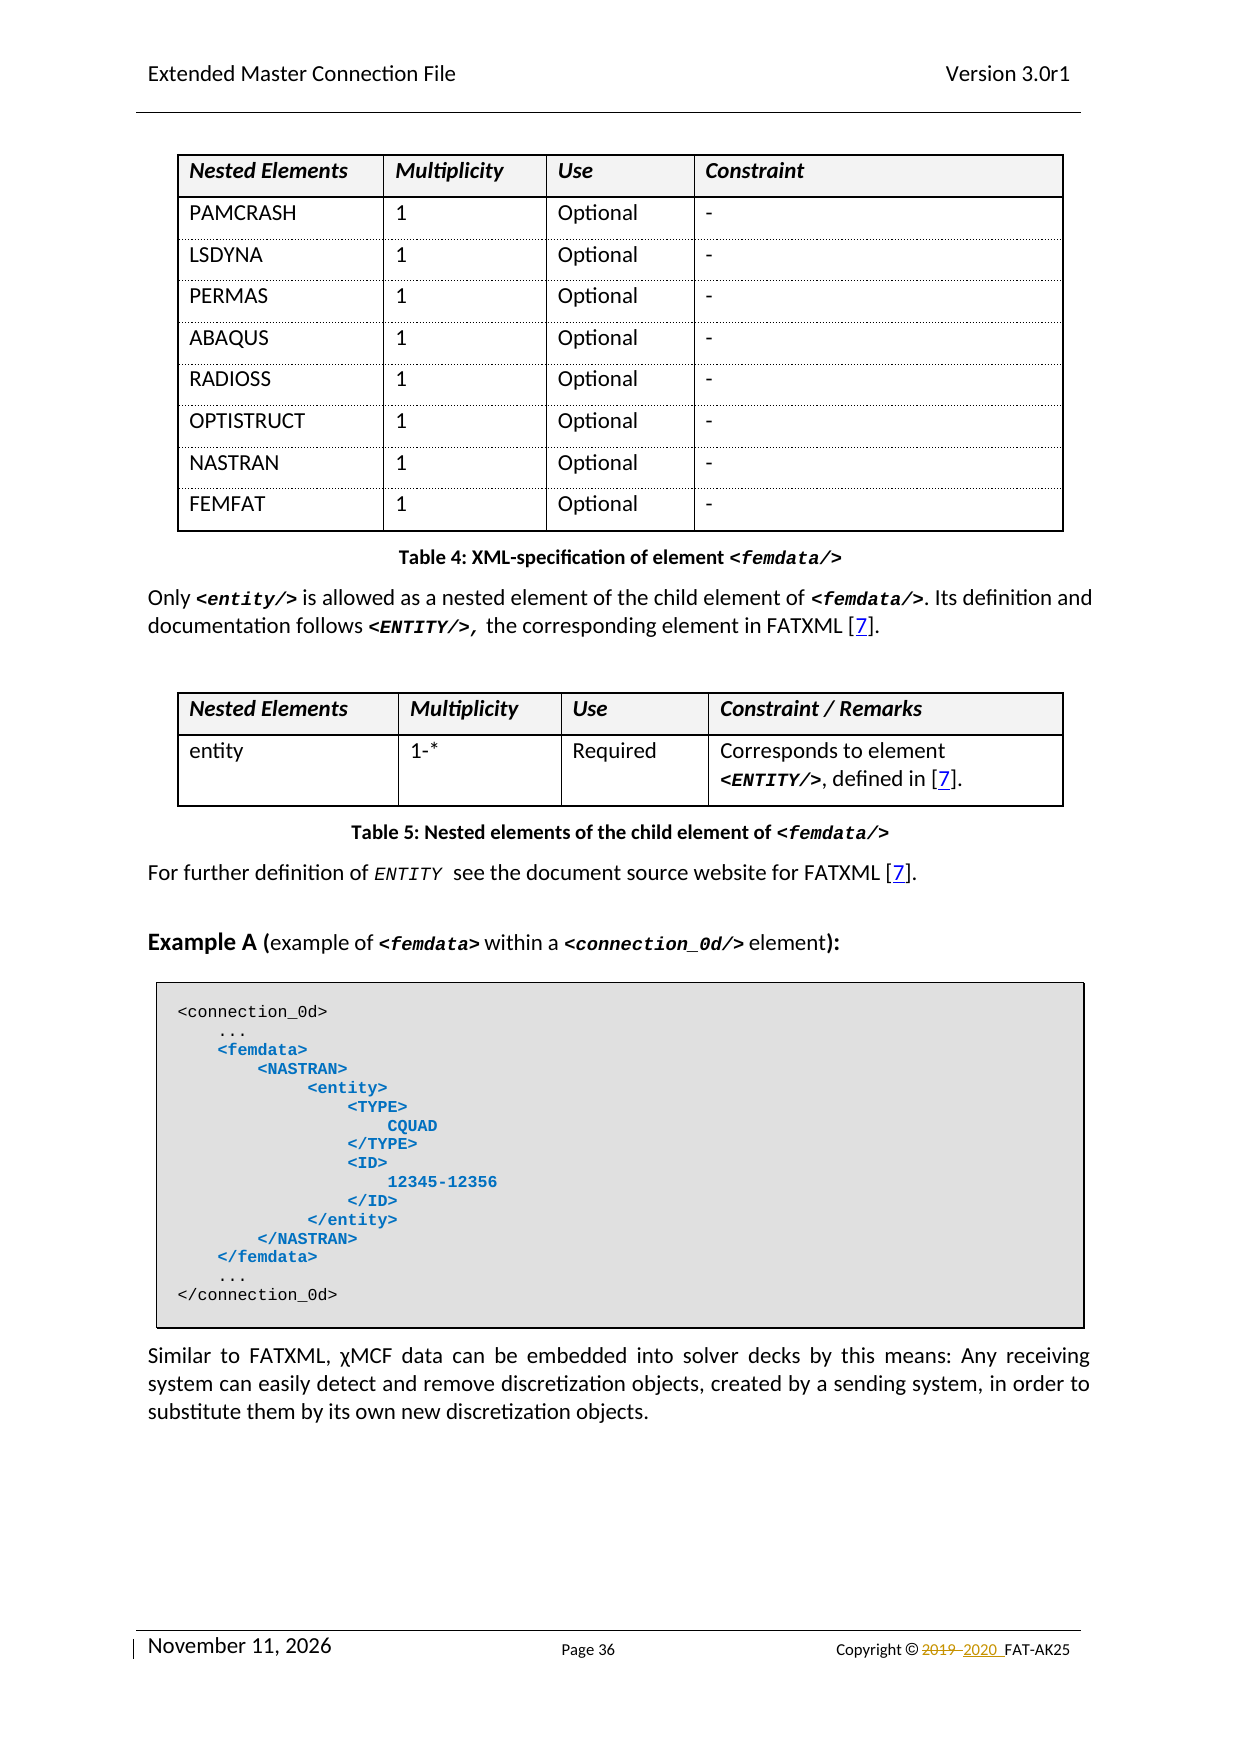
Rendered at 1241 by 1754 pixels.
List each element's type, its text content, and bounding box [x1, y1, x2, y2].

text <NASTRAN> [157, 1057, 1083, 1076]
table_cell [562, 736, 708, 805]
text Similar to FATXML, χMCF data can be embedded into solver decks by this means: Any receiving system can easily detect and remove discretization objects, created by a sending system, in order to substitute them by its own new discretization objects. [148, 1341, 1092, 1425]
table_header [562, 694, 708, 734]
text <connection_0d> [157, 1001, 1083, 1020]
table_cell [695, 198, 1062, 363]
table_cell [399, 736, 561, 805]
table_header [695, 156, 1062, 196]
text Table 4: XML-specification of element <femdata/> [148, 544, 1092, 570]
text </ID> [157, 1189, 1083, 1208]
text <ID> [157, 1152, 1083, 1171]
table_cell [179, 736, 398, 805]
text </NASTRAN> [157, 1227, 1083, 1246]
text 12345-12356 [157, 1171, 1083, 1189]
text <entity> [157, 1076, 1083, 1095]
text <TYPE> [157, 1095, 1083, 1114]
text </entity> [157, 1208, 1083, 1227]
text </TYPE> [157, 1133, 1083, 1152]
text ... [157, 1020, 1083, 1038]
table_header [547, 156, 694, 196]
text CQUAD [157, 1114, 1083, 1133]
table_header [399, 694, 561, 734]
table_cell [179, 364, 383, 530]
text </femdata> [157, 1246, 1083, 1265]
text ... [157, 1265, 1083, 1284]
text Only <entity/> is allowed as a nested element of the child element of <femdata/>. Its definition and documentation follows <ENTITY/>, the corresponding element in FATXML [7]. [148, 583, 1092, 639]
text For further definition of ENTITY see the document source website for FATXML [7]. [148, 858, 1092, 886]
text </connection_0d> [157, 1284, 1083, 1302]
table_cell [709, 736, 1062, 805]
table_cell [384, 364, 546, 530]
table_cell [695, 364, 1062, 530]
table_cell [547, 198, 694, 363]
text Table 5: Nested elements of the child element of <femdata/> [148, 819, 1092, 845]
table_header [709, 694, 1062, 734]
text <femdata> [157, 1038, 1083, 1057]
text Example A (example of <femdata> within a <connection_0d/> element): [148, 926, 1092, 957]
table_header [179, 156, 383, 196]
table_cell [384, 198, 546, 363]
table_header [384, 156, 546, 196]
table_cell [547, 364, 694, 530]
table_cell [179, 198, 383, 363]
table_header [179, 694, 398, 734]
